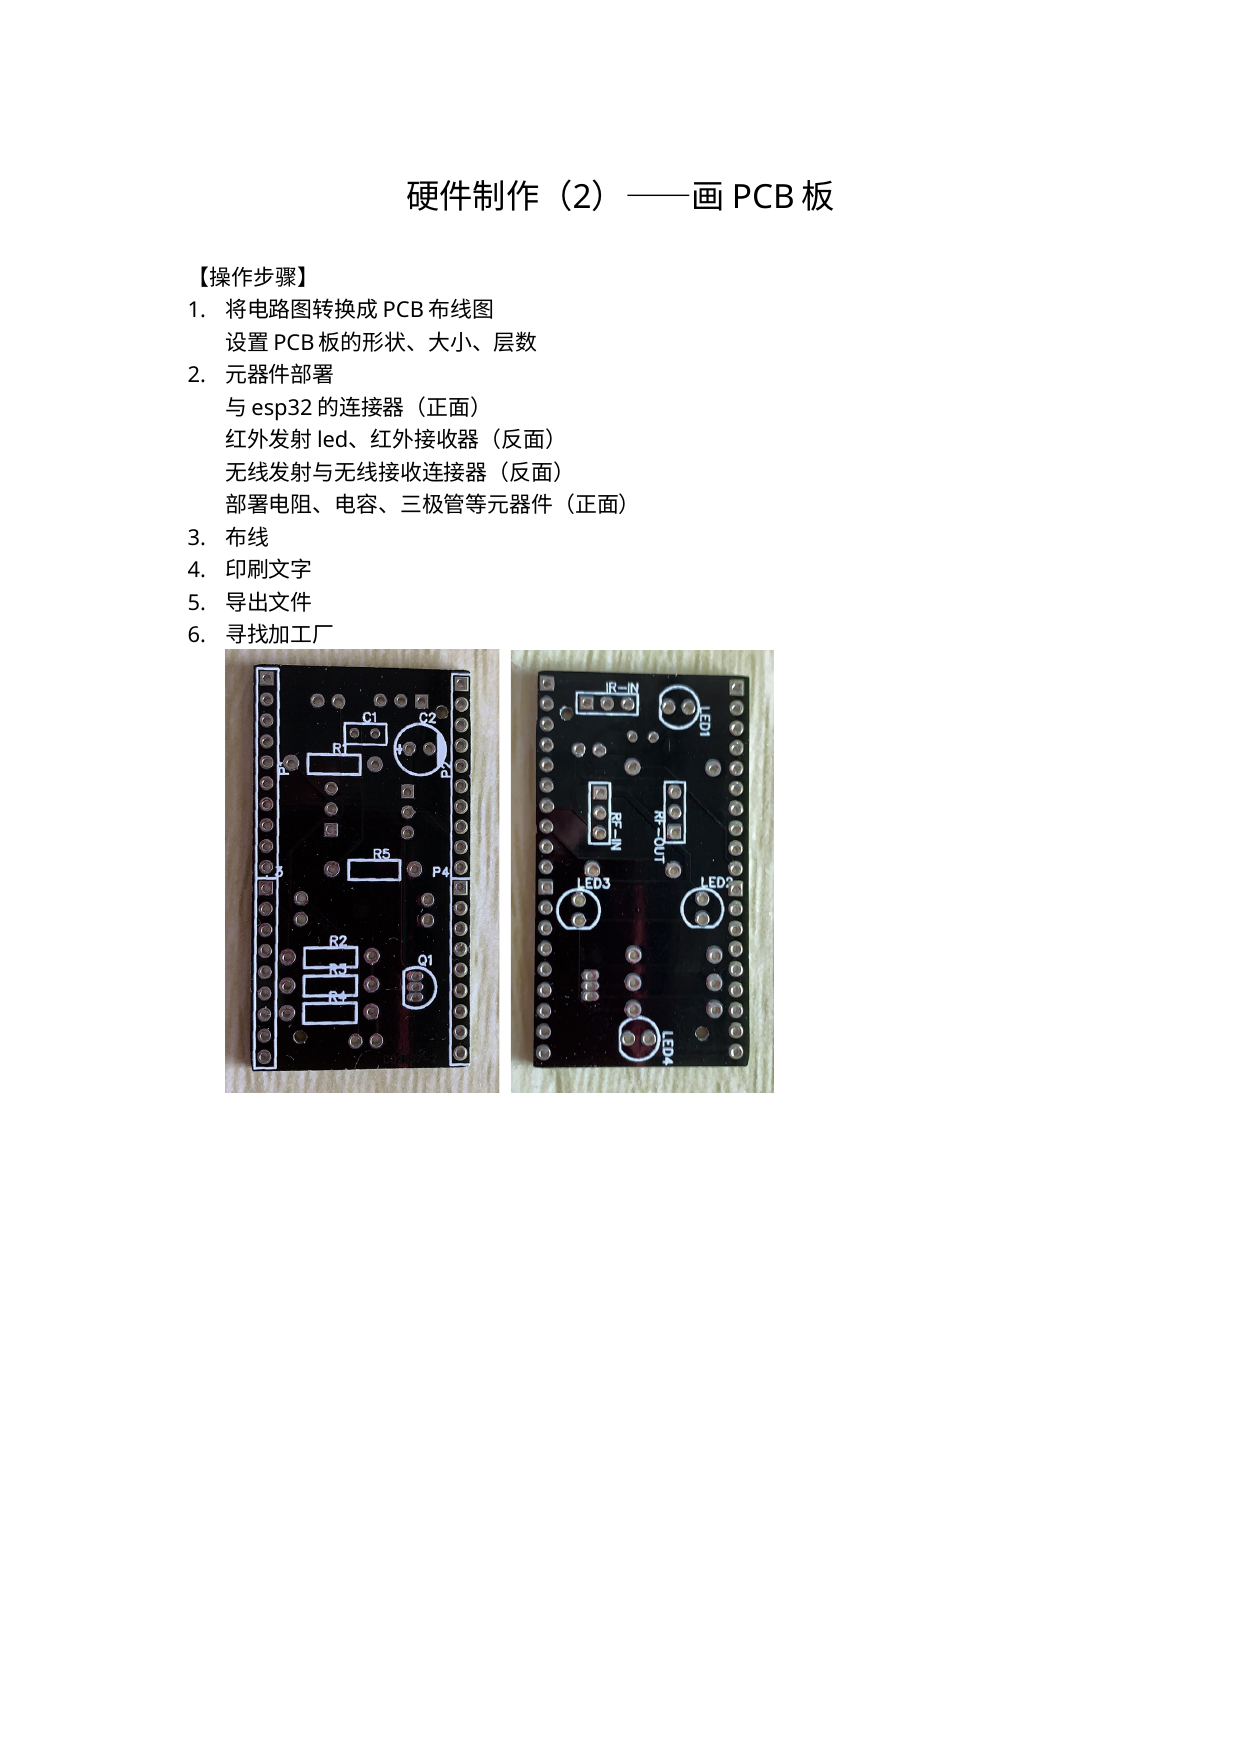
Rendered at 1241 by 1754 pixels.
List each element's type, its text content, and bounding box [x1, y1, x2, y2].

text 硬件制作（2）——画PCB板 [187, 162, 1053, 227]
list 寻找加工厂 [187, 617, 1053, 649]
list 印刷文字 [187, 552, 1053, 584]
text 【操作步骤】 [187, 259, 1053, 292]
list 元器件部署 [187, 357, 1053, 389]
list 将电路图转换成PCB布线图 [187, 292, 1053, 324]
list 导出文件 [187, 584, 1053, 617]
picture [225, 649, 500, 1093]
list 部署电阻、电容、三极管等元器件（正面） [225, 487, 1053, 519]
list 设置PCB板的形状、大小、层数 [225, 324, 1053, 357]
list 无线发射与无线接收连接器（反面） [225, 454, 1053, 487]
list 布线 [187, 519, 1053, 552]
picture [510, 650, 774, 1093]
list 与esp32的连接器（正面） [225, 389, 1053, 422]
list 红外发射led、红外接收器（反面） [225, 422, 1053, 454]
